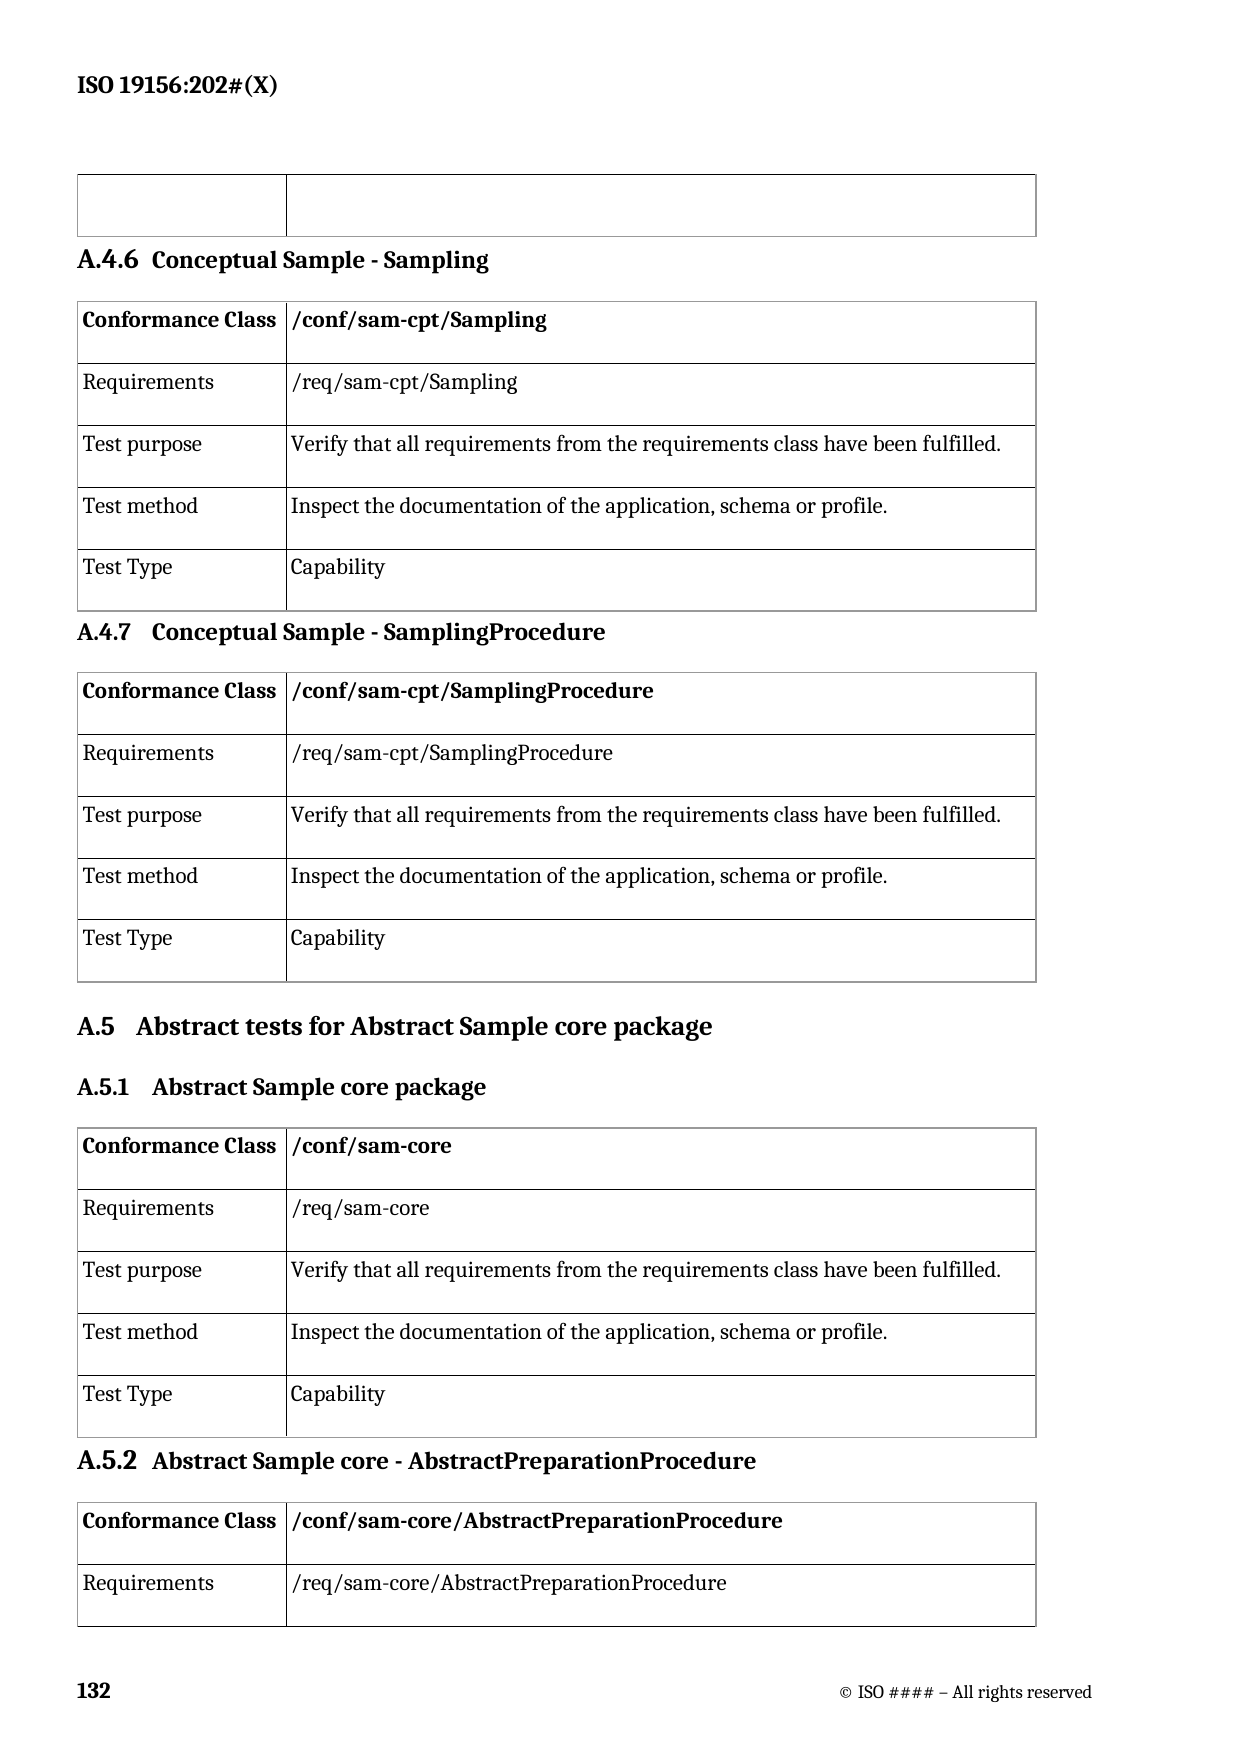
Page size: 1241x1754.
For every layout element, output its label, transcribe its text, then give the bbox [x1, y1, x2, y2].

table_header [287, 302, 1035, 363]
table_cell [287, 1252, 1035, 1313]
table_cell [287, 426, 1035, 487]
text Abstract Sample core package [77, 1073, 1092, 1102]
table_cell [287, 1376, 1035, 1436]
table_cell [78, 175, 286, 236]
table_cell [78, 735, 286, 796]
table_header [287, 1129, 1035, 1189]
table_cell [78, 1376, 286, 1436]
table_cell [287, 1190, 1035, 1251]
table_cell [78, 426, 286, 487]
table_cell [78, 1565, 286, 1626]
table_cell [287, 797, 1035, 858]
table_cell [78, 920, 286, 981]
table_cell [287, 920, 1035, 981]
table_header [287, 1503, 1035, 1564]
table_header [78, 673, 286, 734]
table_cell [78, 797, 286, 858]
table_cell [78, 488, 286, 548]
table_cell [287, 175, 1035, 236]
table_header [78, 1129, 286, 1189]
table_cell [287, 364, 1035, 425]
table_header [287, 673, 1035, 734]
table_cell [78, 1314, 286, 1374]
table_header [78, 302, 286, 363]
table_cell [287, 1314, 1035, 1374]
text Abstract Sample core - AbstractPreparationProcedure [77, 1444, 1092, 1477]
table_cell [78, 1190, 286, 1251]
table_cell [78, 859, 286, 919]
text Abstract tests for Abstract Sample core package [77, 1011, 1092, 1042]
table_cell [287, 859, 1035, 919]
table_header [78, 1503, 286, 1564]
text Conceptual Sample - SamplingProcedure [77, 618, 1092, 647]
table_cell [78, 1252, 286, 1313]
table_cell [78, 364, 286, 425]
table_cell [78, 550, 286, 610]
text Conceptual Sample - Sampling [77, 243, 1092, 276]
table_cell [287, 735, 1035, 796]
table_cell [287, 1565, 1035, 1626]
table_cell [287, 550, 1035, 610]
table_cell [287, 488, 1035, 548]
